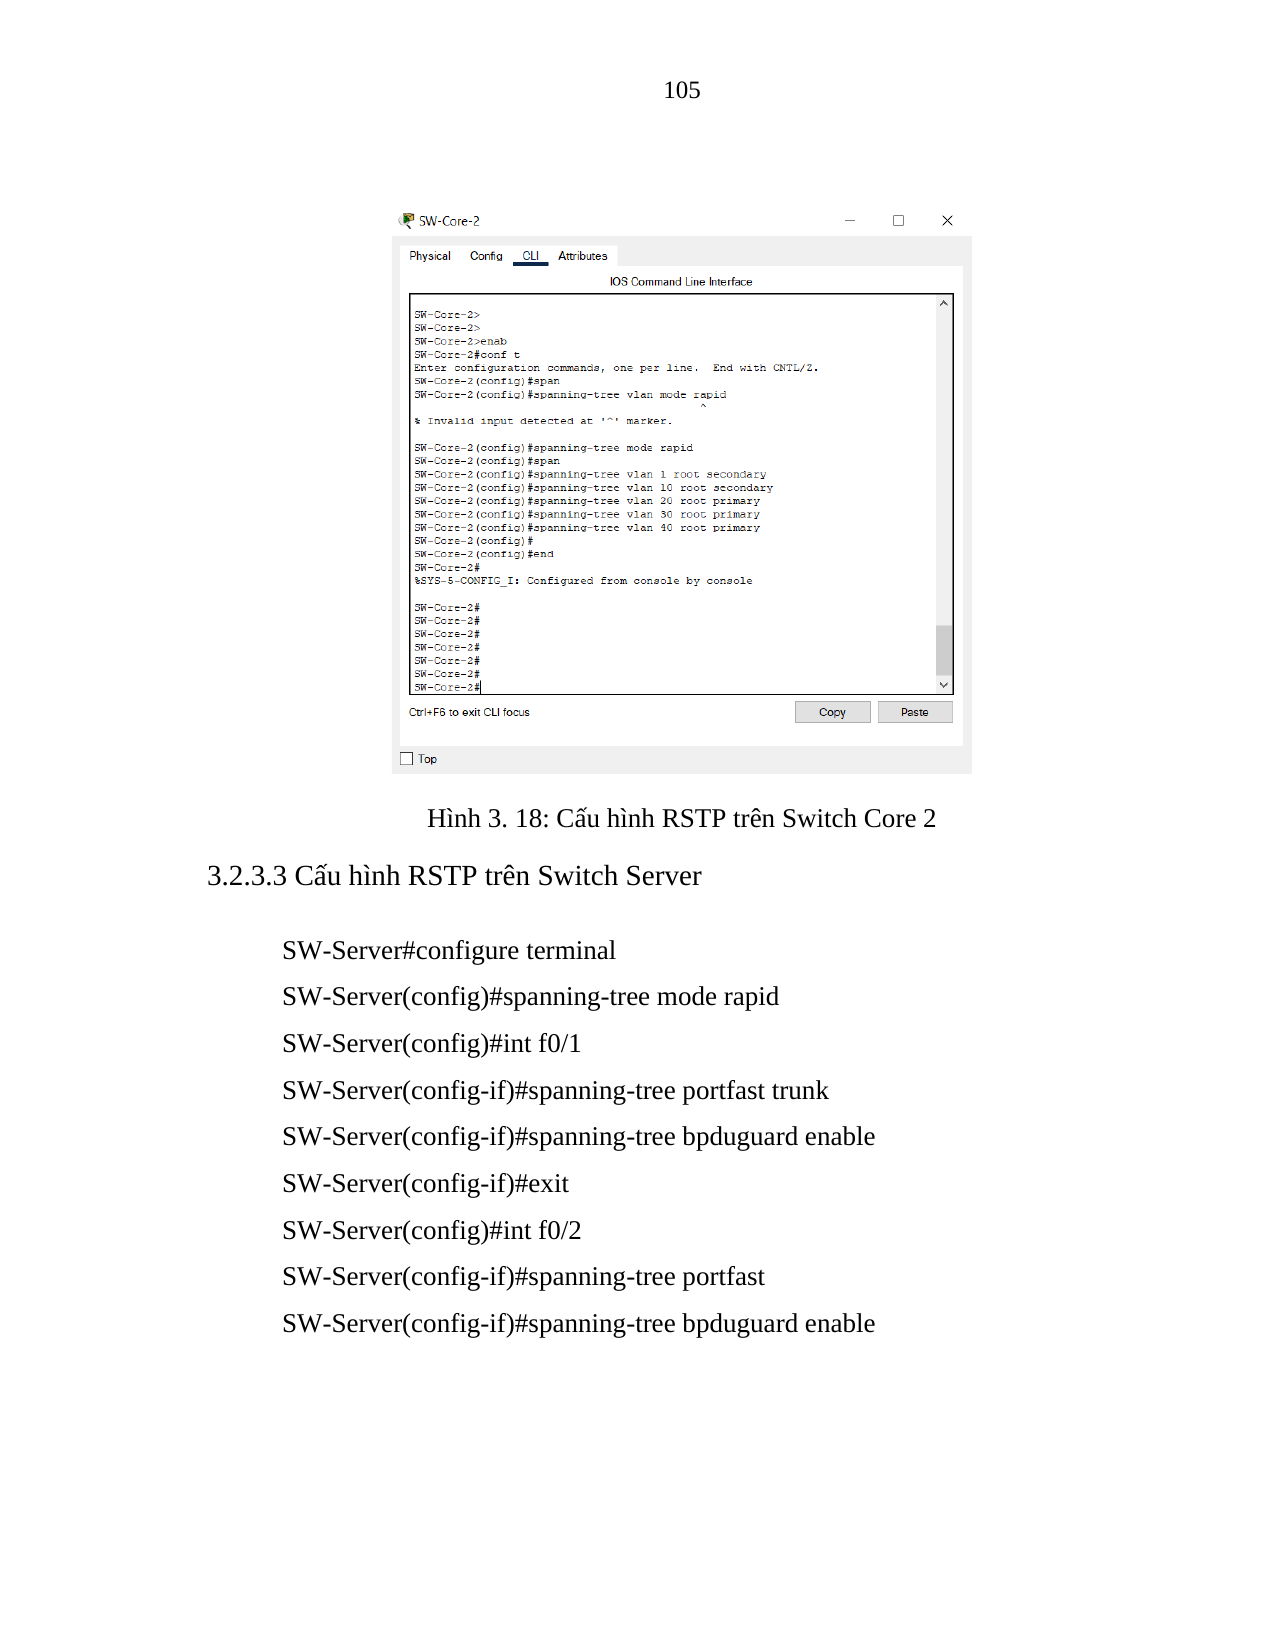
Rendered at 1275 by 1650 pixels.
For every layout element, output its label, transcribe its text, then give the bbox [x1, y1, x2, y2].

picture [391, 206, 972, 774]
text SW-Server(config-if)#spanning-tree portfast trunk [207, 1074, 1157, 1105]
text SW-Server(config-if)#spanning-tree portfast [207, 1261, 1157, 1292]
text 3.2.3.3 Cấu hình RSTP trên Switch Server [207, 858, 1157, 892]
text SW-Server(config-if)#spanning-tree bpduguard enable [207, 1307, 1157, 1338]
text SW-Server(config)#int f0/2 [207, 1214, 1157, 1245]
text SW-Server(config-if)#exit [207, 1167, 1157, 1198]
text SW-Server(config-if)#spanning-tree bpduguard enable [207, 1121, 1157, 1152]
text SW-Server#configure terminal [207, 934, 1157, 965]
text SW-Server(config)#spanning-tree mode rapid [207, 981, 1157, 1012]
text SW-Server(config)#int f0/1 [207, 1027, 1157, 1058]
